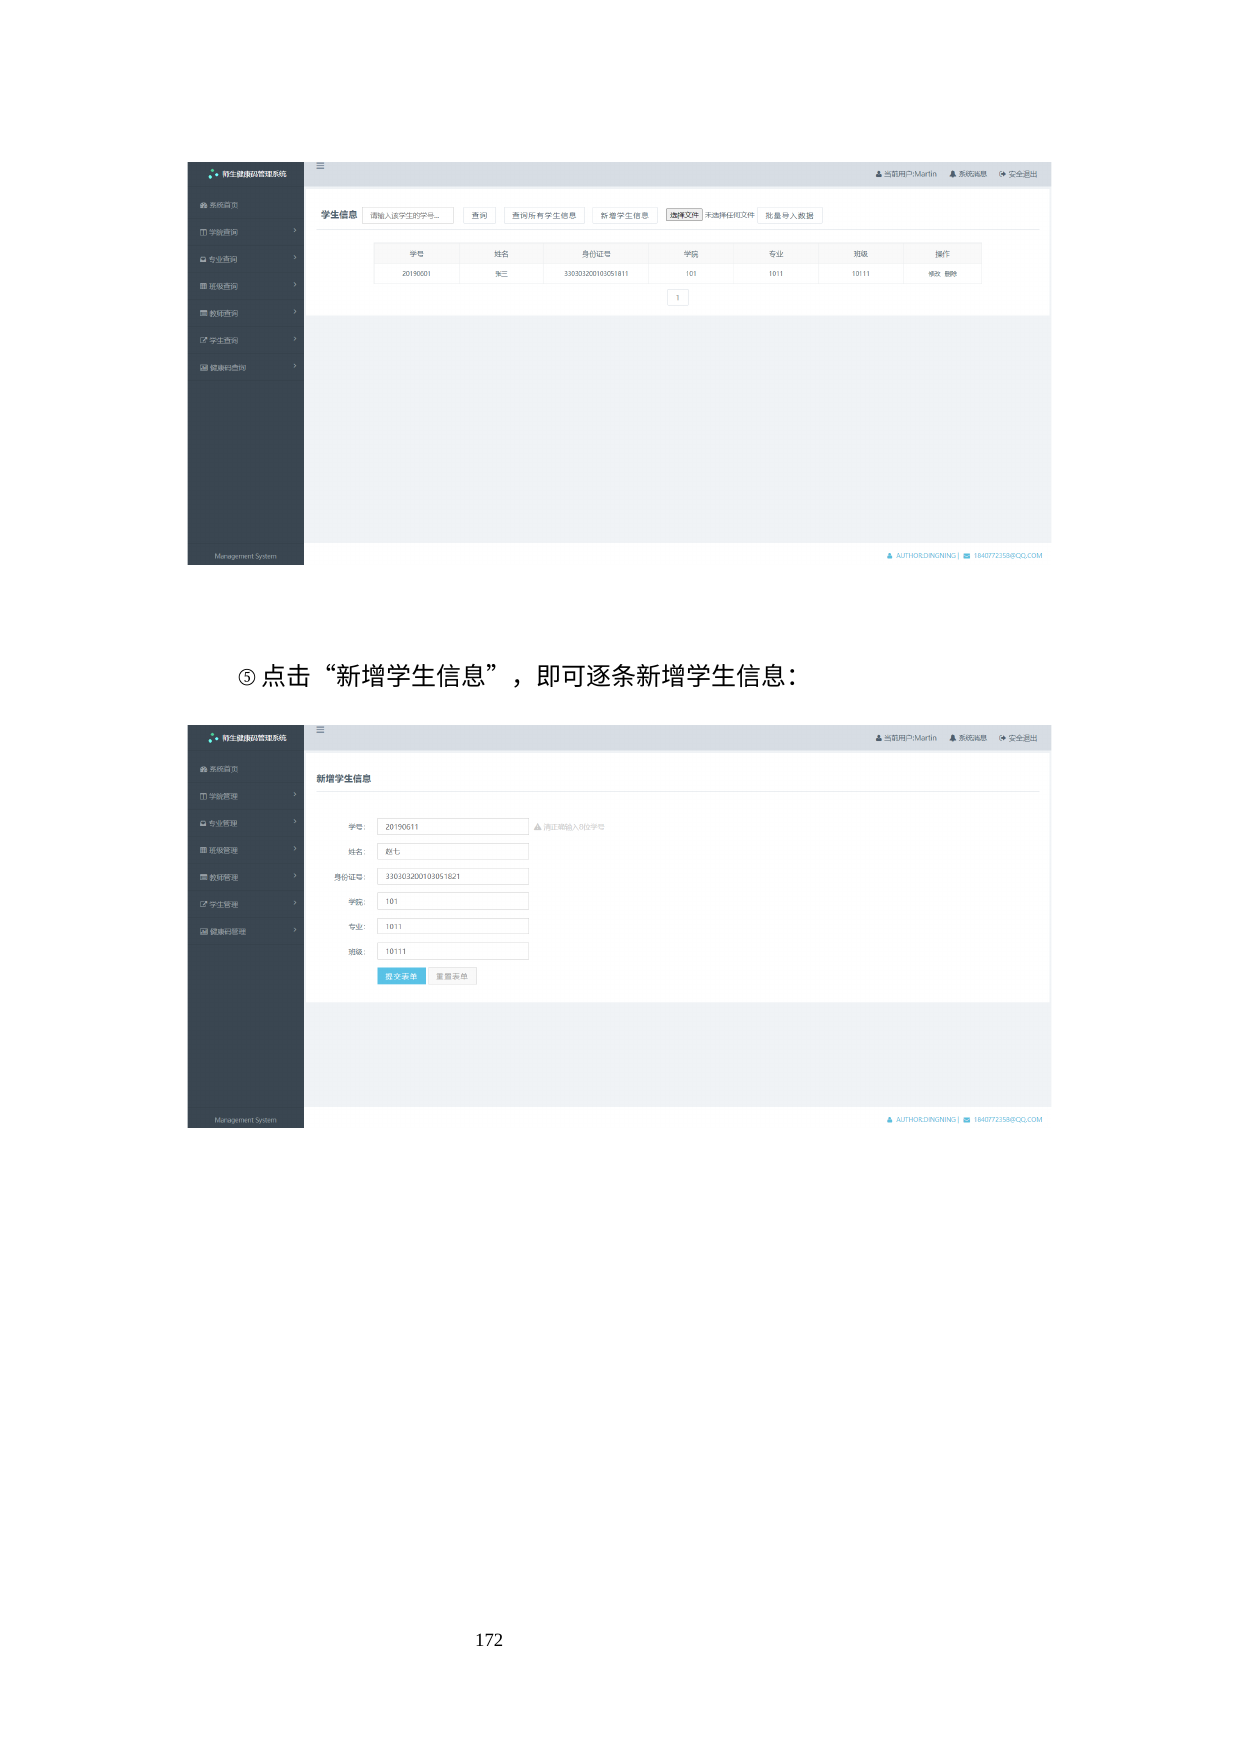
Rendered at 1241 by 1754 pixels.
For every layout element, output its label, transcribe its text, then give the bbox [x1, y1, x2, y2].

text ⑤点击“新增学生信息”，即可逐条新增学生信息： [187, 642, 1062, 707]
picture [187, 725, 1052, 1128]
picture [187, 162, 1052, 565]
